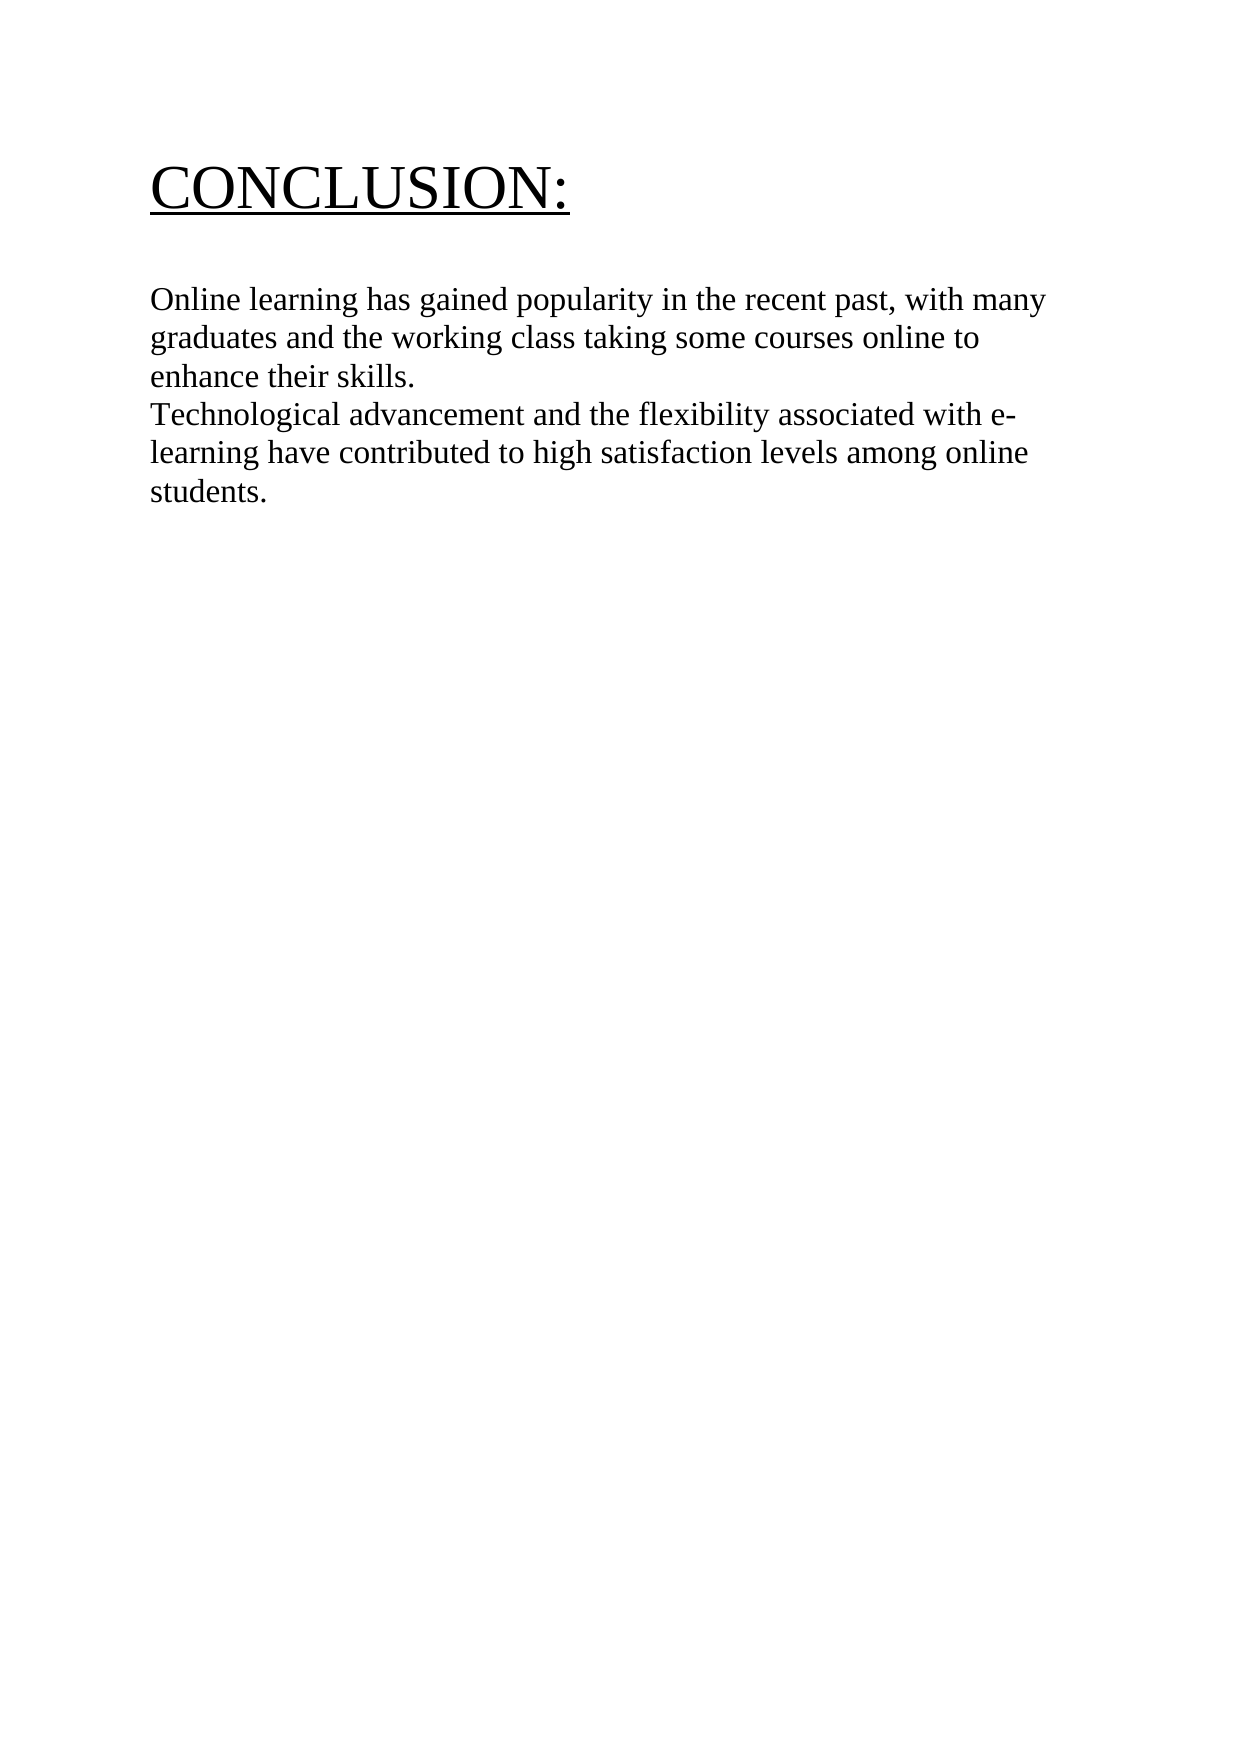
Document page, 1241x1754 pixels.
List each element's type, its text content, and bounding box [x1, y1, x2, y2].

text Online learning has gained popularity in the recent past, with many graduates and the working class taking some courses online to enhance their skills. [150, 279, 1090, 394]
text CONCLUSION: [150, 150, 1090, 222]
text Technological advancement and the flexibility associated with e-learning have contributed to high satisfaction levels among online students. [150, 394, 1090, 509]
